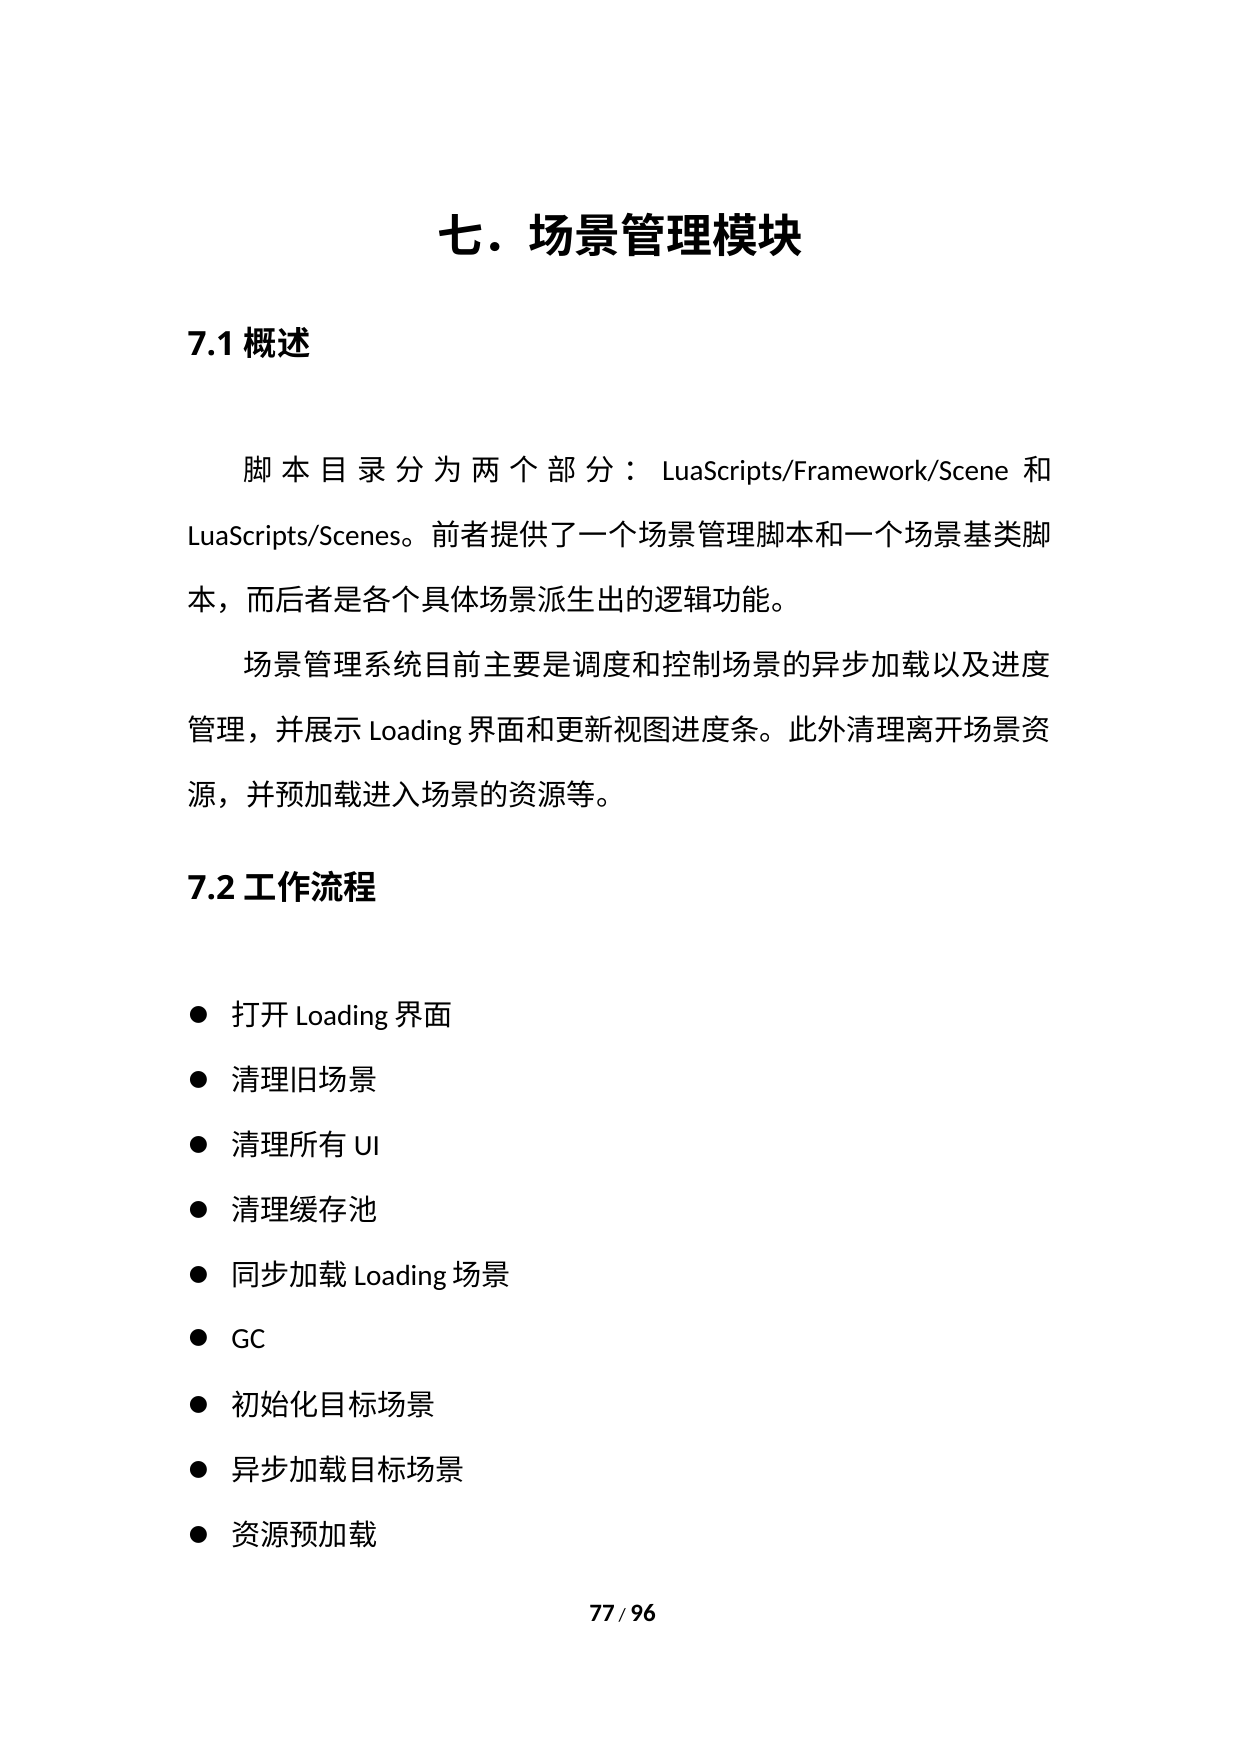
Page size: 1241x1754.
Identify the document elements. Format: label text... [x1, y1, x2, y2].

list 初始化目标场景 [187, 1370, 1053, 1435]
list 异步加载目标场景 [187, 1435, 1053, 1500]
list 同步加载Loading场景 [187, 1240, 1053, 1305]
list 清理所有UI [187, 1110, 1053, 1175]
subtitle 7.2 工作流程 [187, 853, 1053, 918]
text 脚本目录分为两个部分：LuaScripts/Framework/Scene和LuaScripts/Scenes。前者提供了一个场景管理脚本和一个场景基类脚本，而后者是各个具体场景派生出的逻辑功能。 [187, 436, 1053, 631]
list 打开Loading界面 [187, 980, 1053, 1045]
subtitle 七．场景管理模块 [187, 183, 1053, 281]
list GC [187, 1305, 1053, 1370]
text 场景管理系统目前主要是调度和控制场景的异步加载以及进度管理，并展示Loading界面和更新视图进度条。此外清理离开场景资源，并预加载进入场景的资源等。 [187, 631, 1053, 826]
list 清理旧场景 [187, 1045, 1053, 1110]
list 清理缓存池 [187, 1175, 1053, 1240]
subtitle 7.1 概述 [187, 308, 1053, 373]
list 资源预加载 [187, 1500, 1053, 1565]
